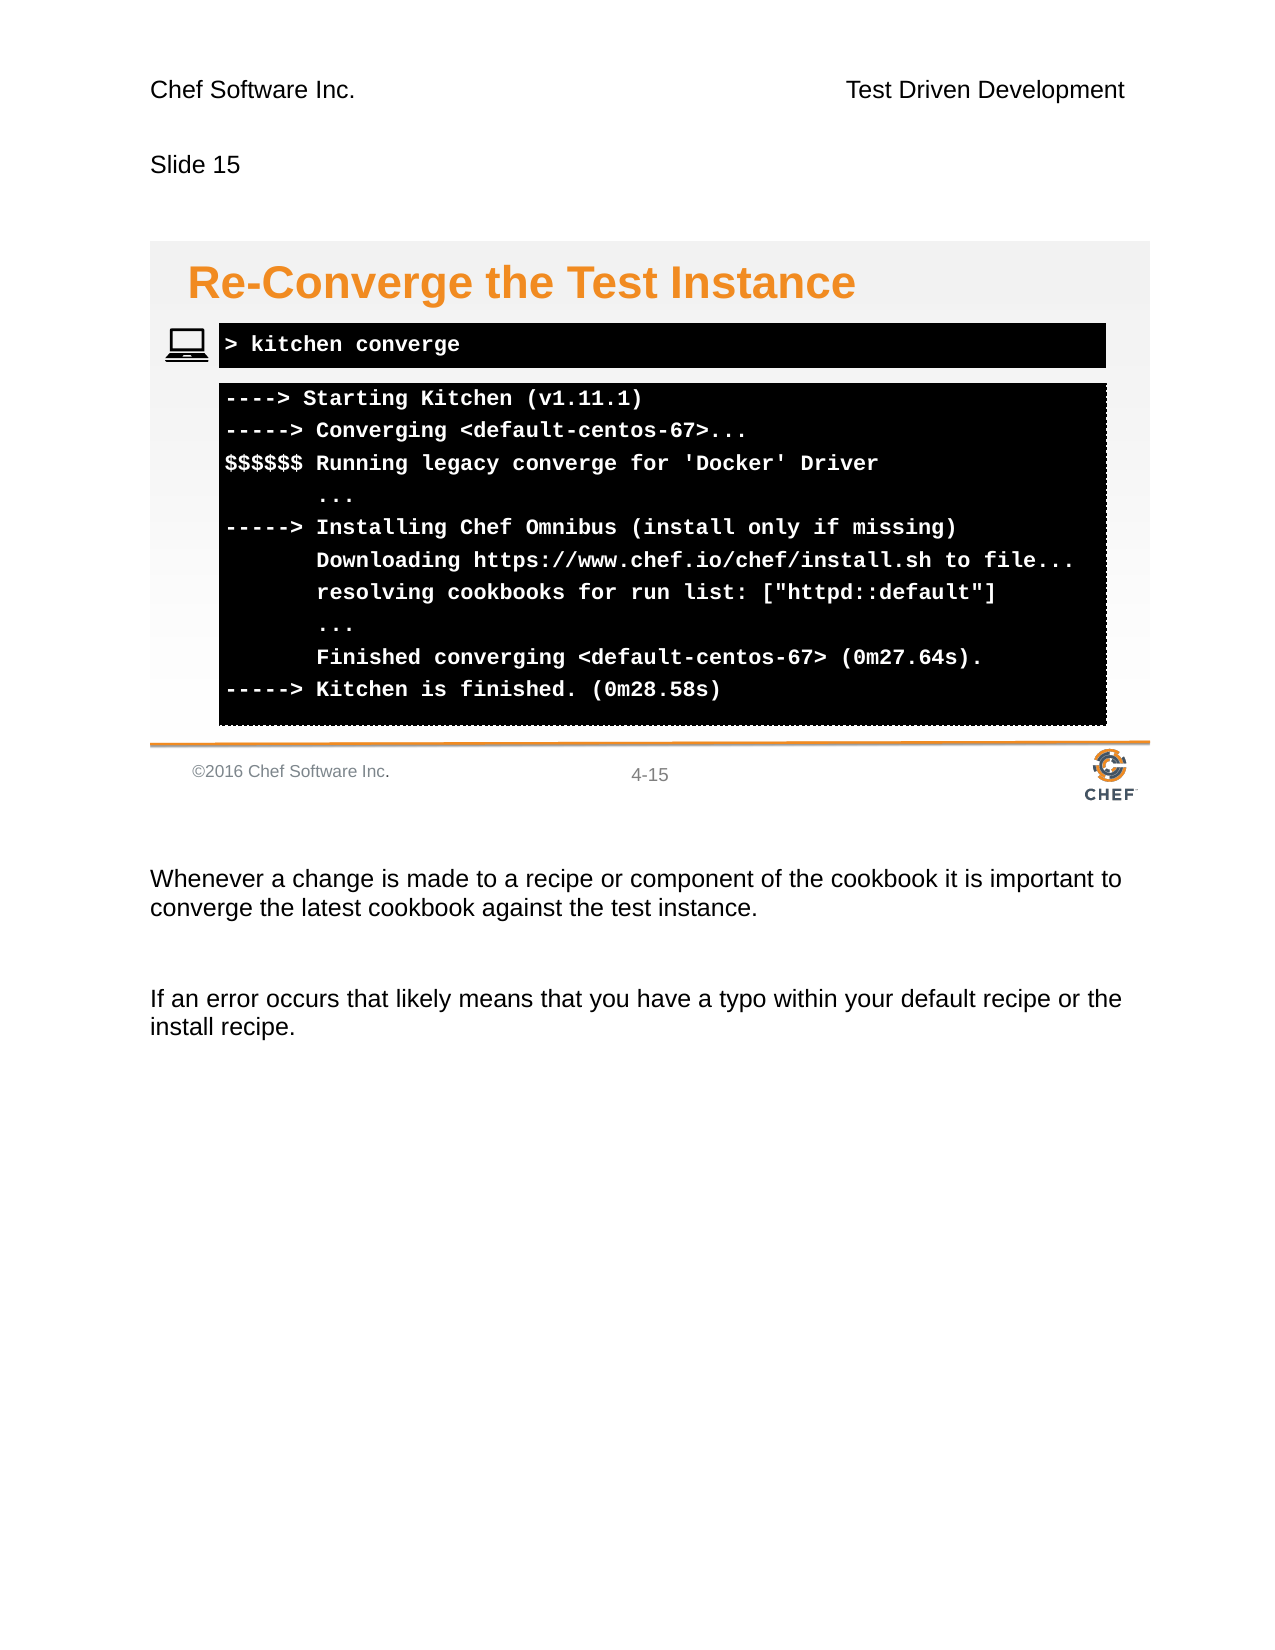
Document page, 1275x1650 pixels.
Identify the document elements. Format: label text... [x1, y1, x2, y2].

text Slide 15 [150, 150, 1125, 179]
text Whenever a change is made to a recipe or component of the cookbook it is important to converge the latest cookbook against the test instance. [150, 864, 1125, 921]
text If an error occurs that likely means that you have a typo within your default recipe or the install recipe. [150, 983, 1125, 1041]
